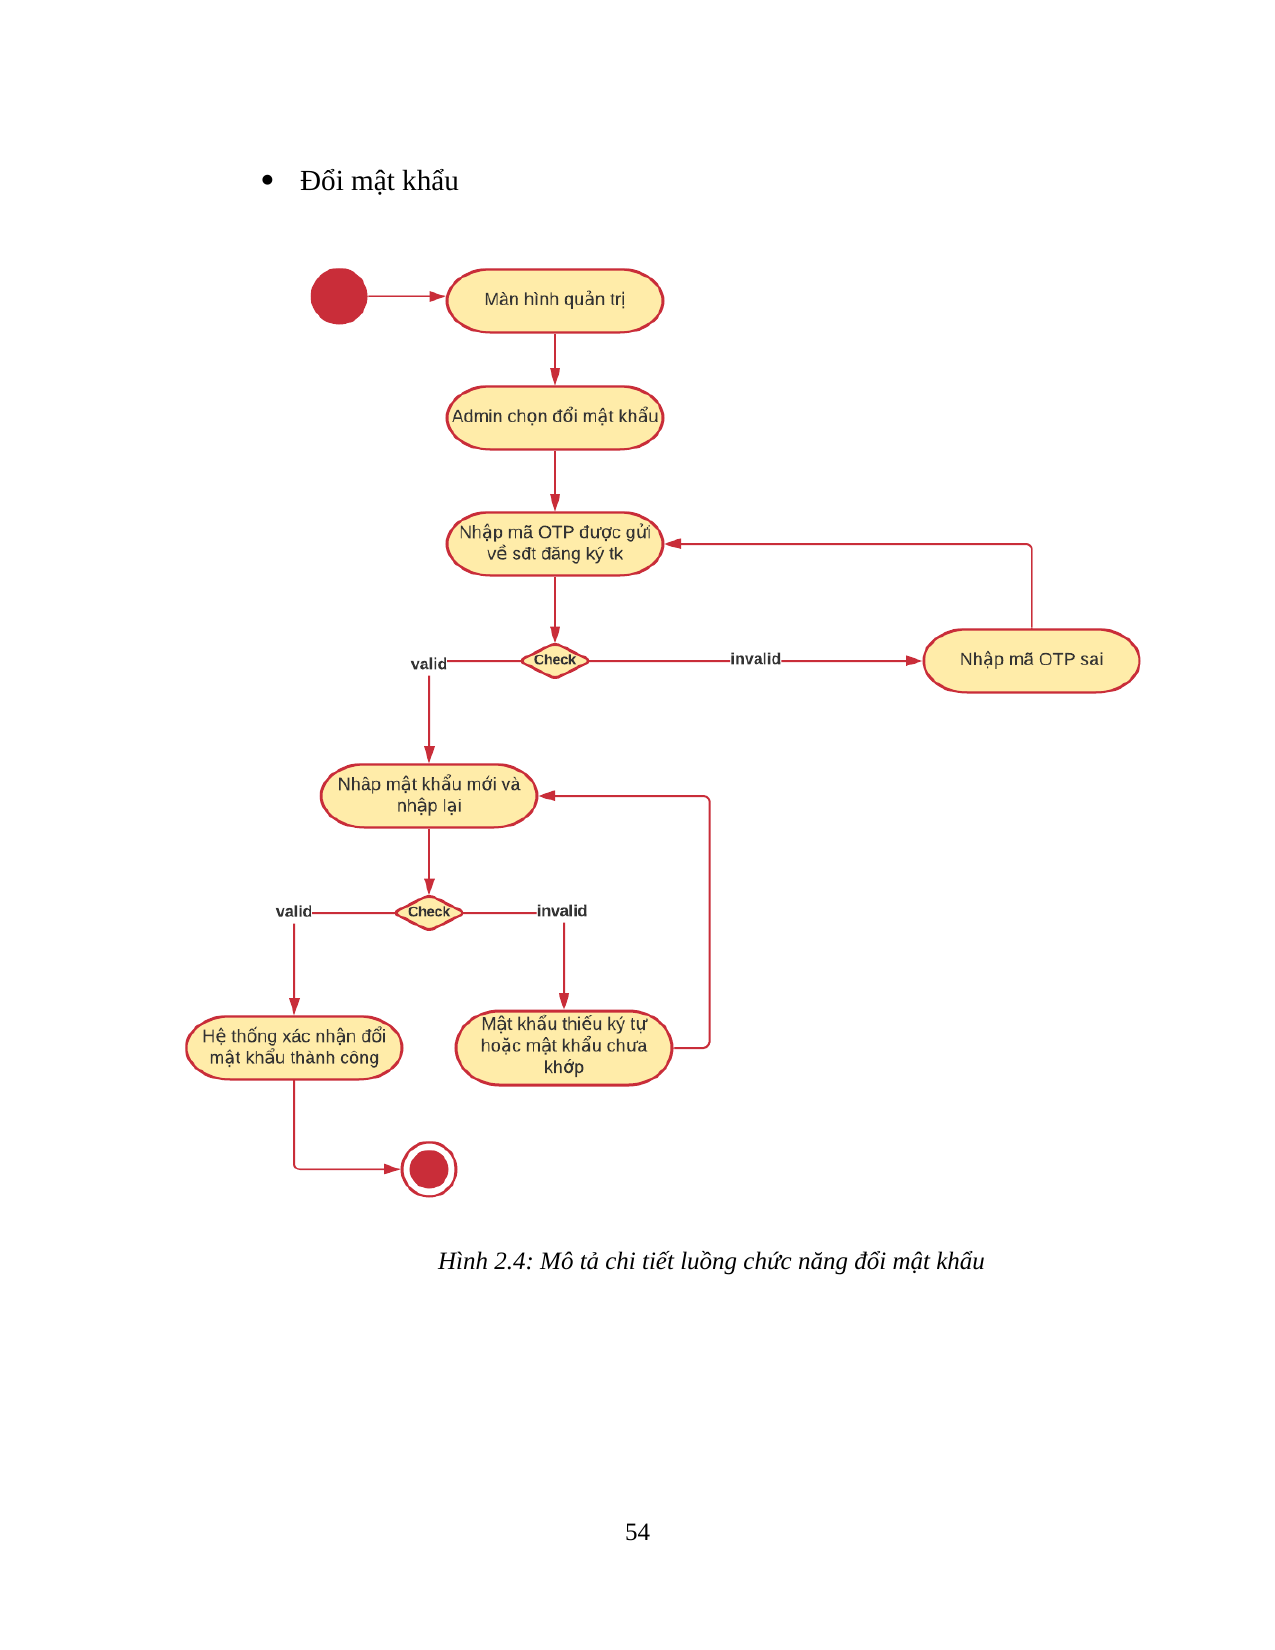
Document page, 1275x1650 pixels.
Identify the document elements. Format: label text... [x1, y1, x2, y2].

list Đổi mật khẩu [262, 163, 1125, 196]
list Hình 2.4: Mô tả chi tiết luồng chức năng đổi mật khẩu [300, 1246, 1125, 1275]
picture [150, 234, 1175, 1232]
